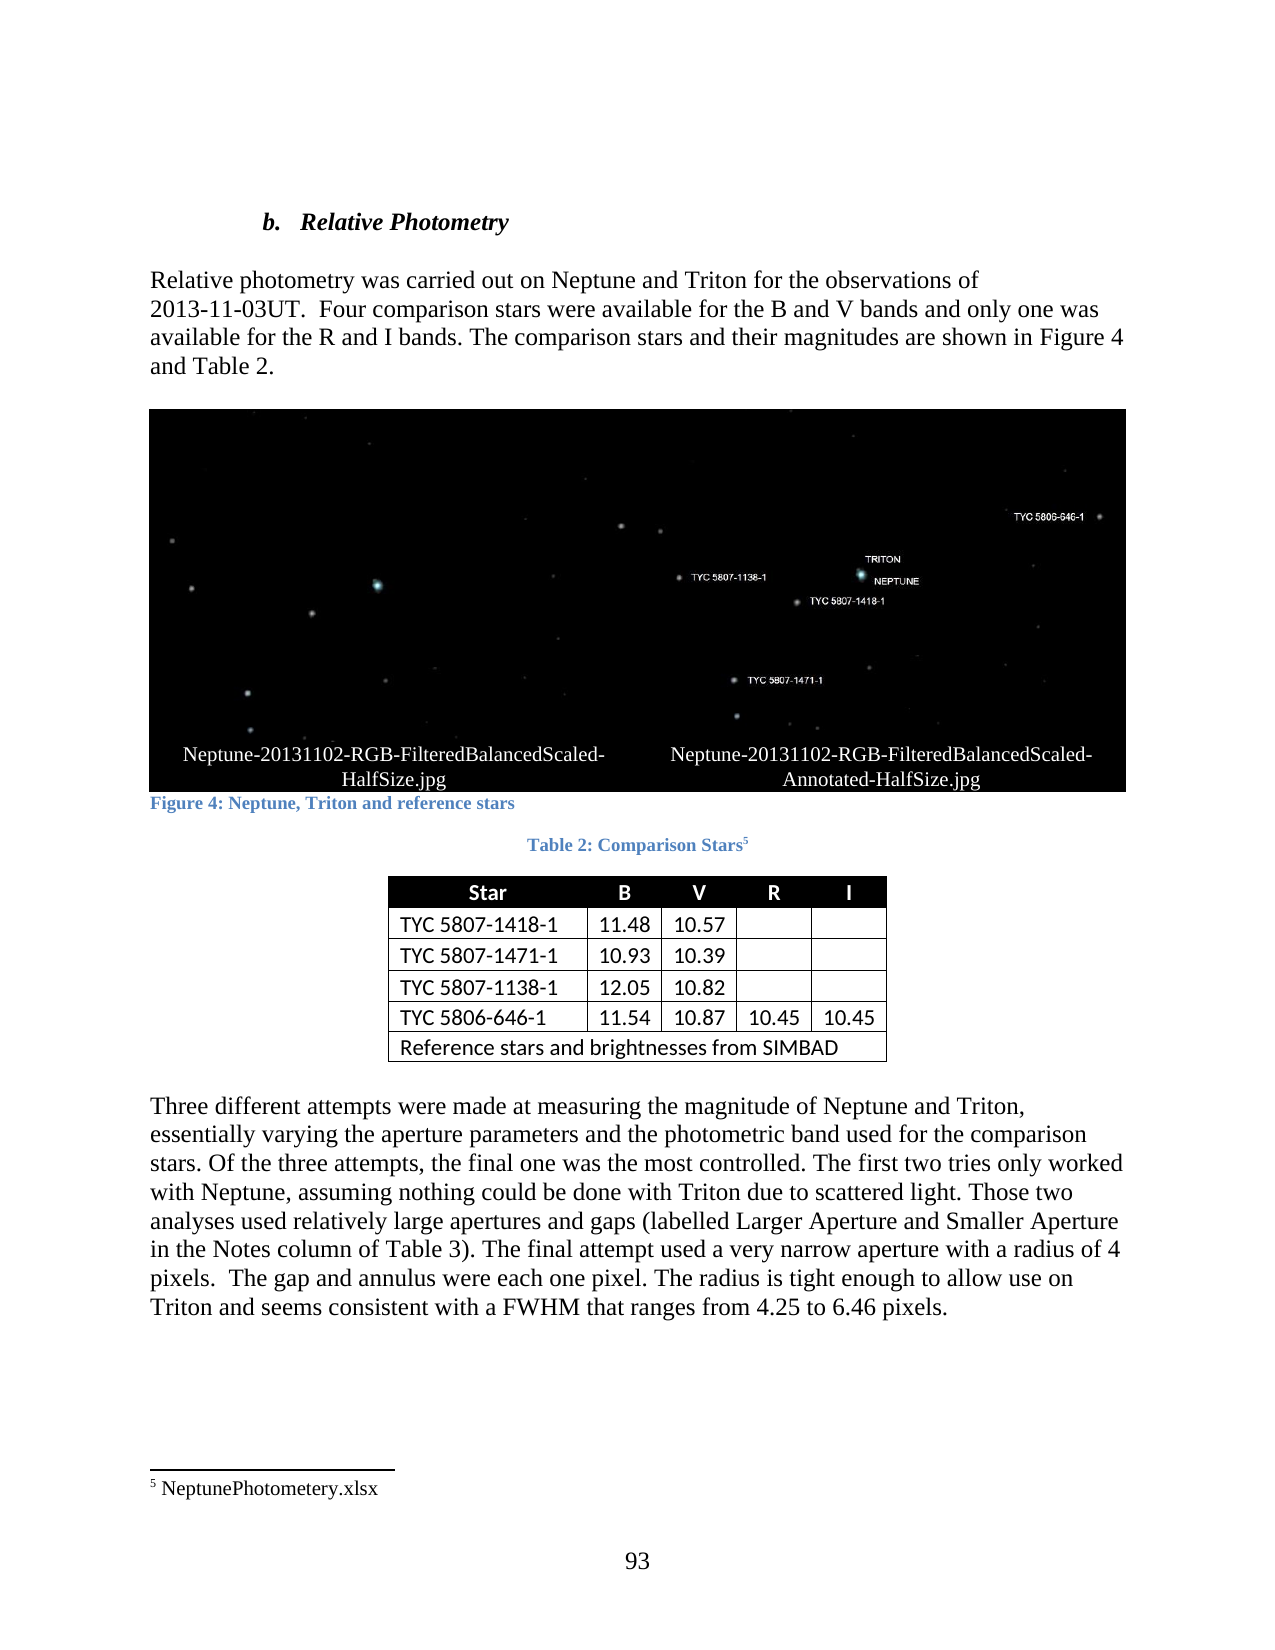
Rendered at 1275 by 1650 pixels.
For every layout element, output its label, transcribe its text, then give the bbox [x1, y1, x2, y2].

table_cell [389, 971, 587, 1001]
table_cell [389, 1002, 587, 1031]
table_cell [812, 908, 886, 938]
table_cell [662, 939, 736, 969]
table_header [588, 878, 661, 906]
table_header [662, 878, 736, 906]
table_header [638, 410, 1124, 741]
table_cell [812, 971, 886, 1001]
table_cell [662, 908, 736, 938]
text Relative photometry was carried out on Neptune and Triton for the observations of 2013-11-03UT. Four comparison stars were available for the B and V bands and only one was available for the R and I bands. The comparison stars and their magnitudes are shown in Figure 4 and Table 2. [150, 265, 1125, 380]
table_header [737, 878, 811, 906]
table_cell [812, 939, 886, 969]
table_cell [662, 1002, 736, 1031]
text Table 2: Comparison Stars [150, 834, 1125, 856]
text Three different attempts were made at measuring the magnitude of Neptune and Triton, essentially varying the aperture parameters and the photometric band used for the comparison stars. Of the three attempts, the final one was the most controlled. The first two tries only worked with Neptune, assuming nothing could be done with Triton due to scattered light. Those two analyses used relatively large apertures and gaps (labelled Larger Aperture and Smaller Aperture in the Notes column of Table 3). The final attempt used a very narrow aperture with a radius of 4 pixels. The gap and annulus were each one pixel. The radius is tight enough to allow use on Triton and seems consistent with a FWHM that ranges from 4.25 to 6.46 pixels. [150, 1091, 1125, 1321]
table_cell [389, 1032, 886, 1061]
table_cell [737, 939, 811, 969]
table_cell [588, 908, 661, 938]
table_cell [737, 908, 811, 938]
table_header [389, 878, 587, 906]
picture [153, 409, 634, 742]
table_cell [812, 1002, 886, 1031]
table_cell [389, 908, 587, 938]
picture [640, 409, 1121, 730]
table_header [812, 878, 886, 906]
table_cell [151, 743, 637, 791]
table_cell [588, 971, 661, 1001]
text Figure 4: Neptune, Triton and reference stars [150, 792, 1125, 813]
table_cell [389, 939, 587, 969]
list Relative Photometry [262, 207, 1125, 236]
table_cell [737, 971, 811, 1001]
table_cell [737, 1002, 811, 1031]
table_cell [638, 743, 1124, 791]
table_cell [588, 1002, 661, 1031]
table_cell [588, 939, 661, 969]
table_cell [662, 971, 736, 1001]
